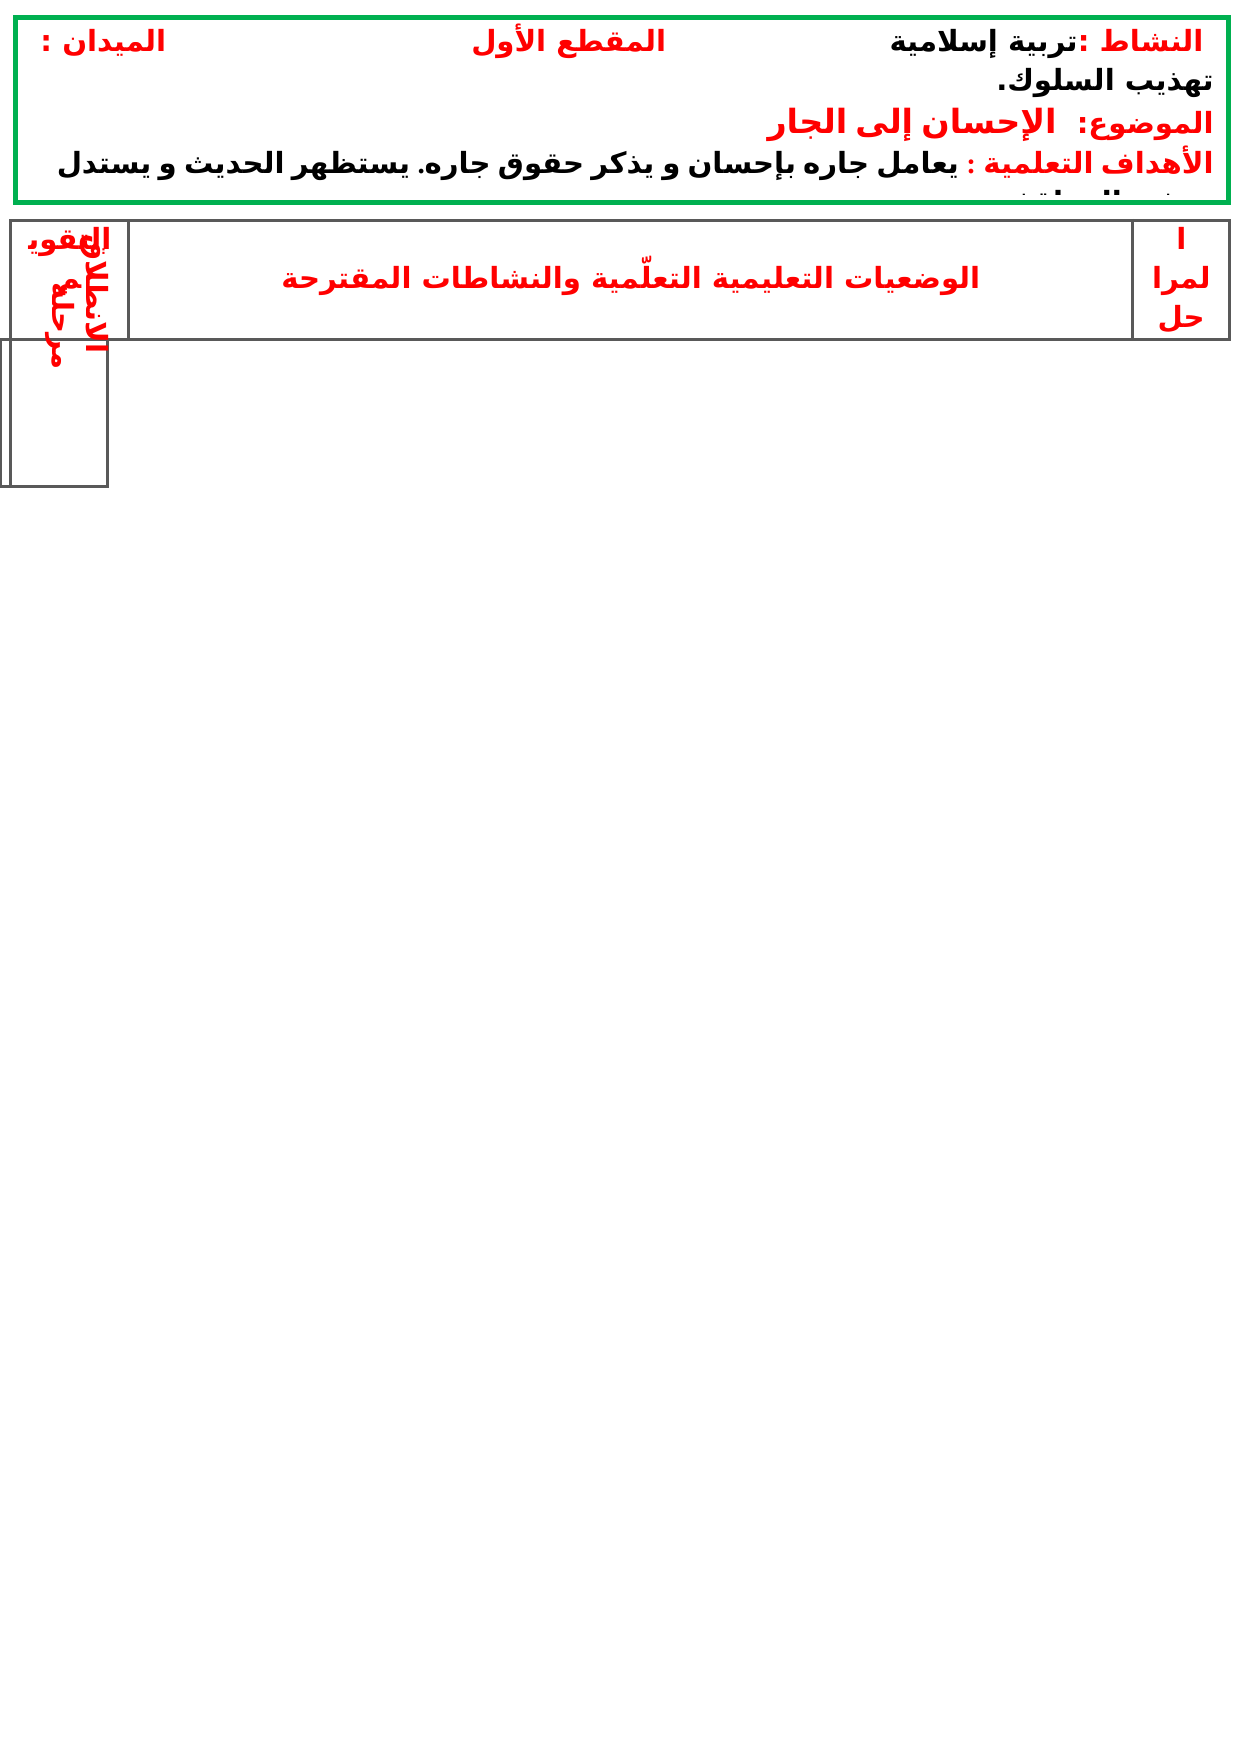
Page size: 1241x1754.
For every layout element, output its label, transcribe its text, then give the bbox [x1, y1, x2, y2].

table_header التقويم [12, 222, 127, 338]
table_header الوضعيات التعليمية التعلّمية والنشاطات المقترحة [130, 222, 1131, 338]
table_cell مرحلة الانطلاق [12, 341, 106, 485]
table_header المراحل [1134, 222, 1228, 338]
